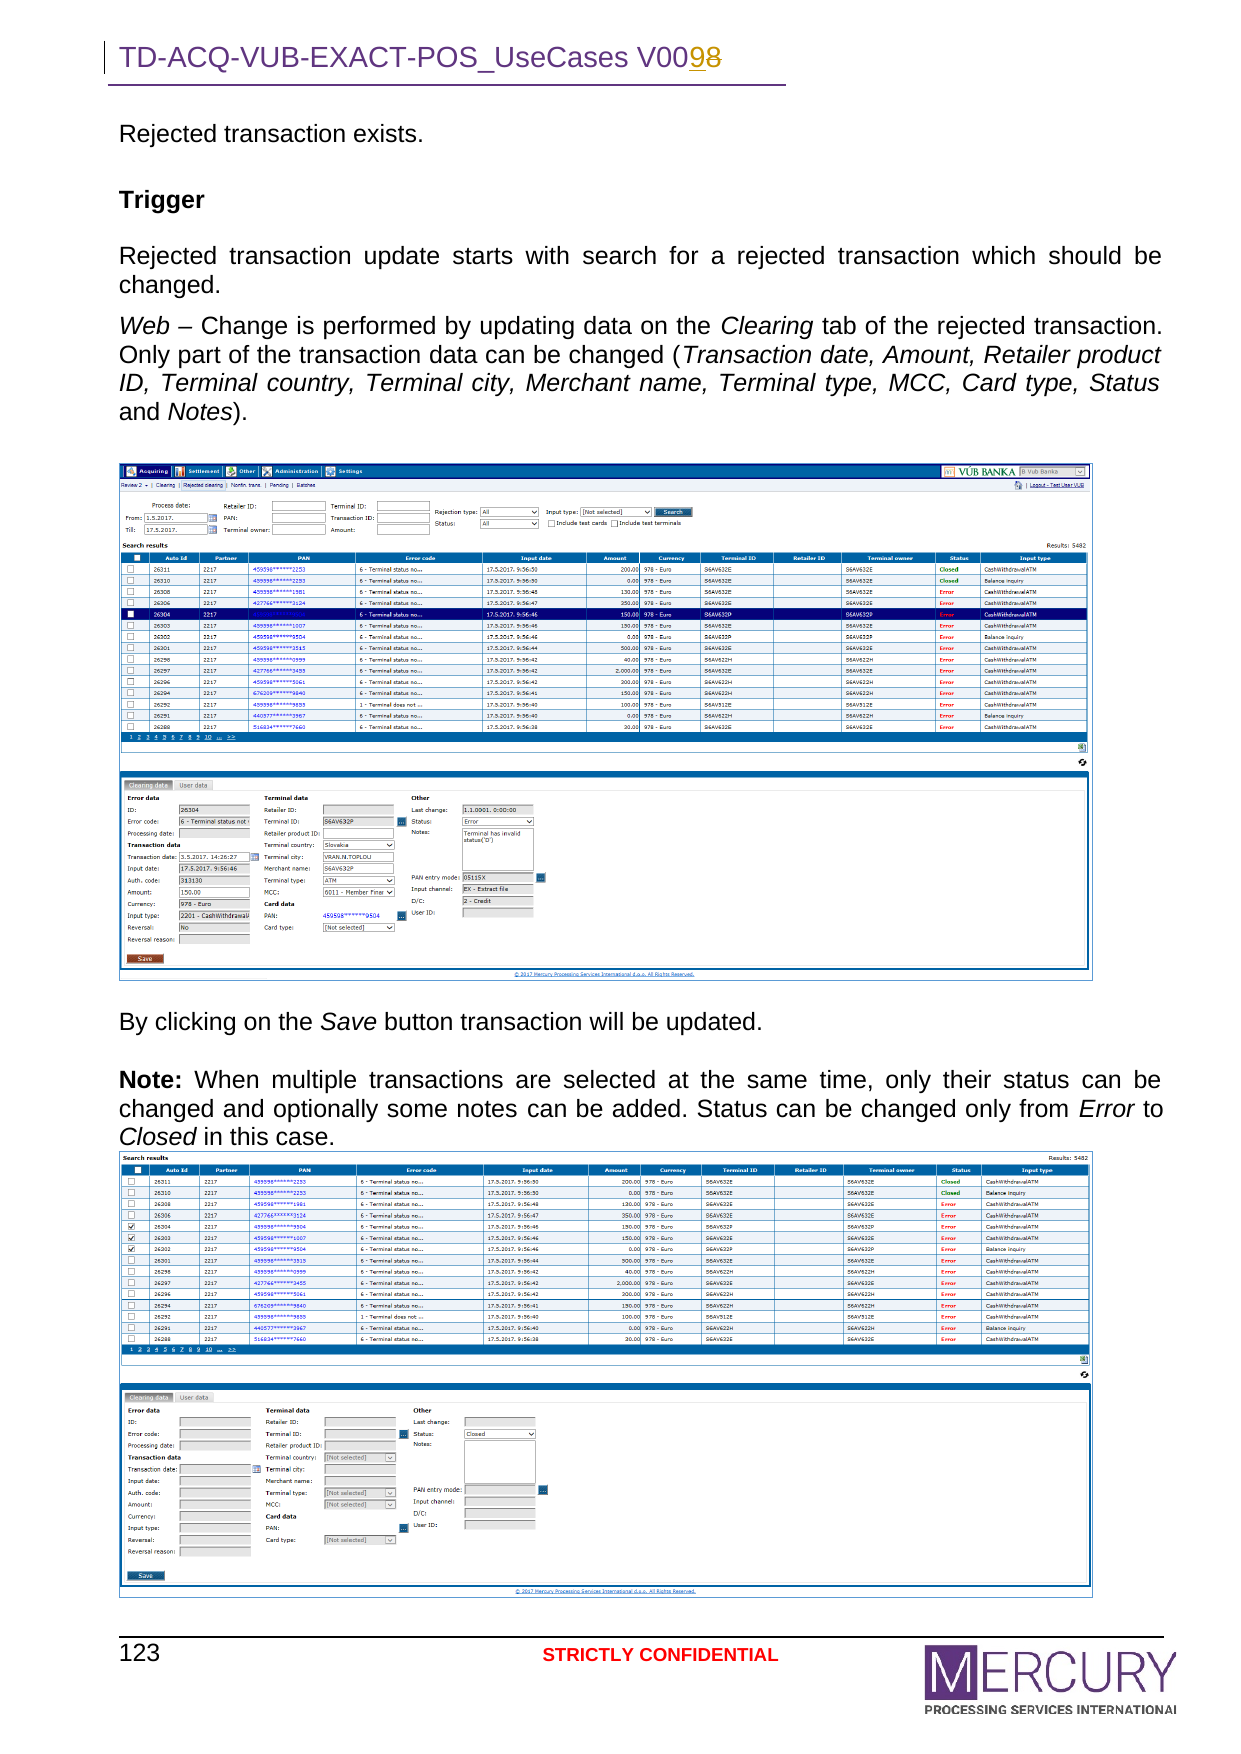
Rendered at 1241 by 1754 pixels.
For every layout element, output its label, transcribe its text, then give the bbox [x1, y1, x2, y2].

text Rejected transaction exists. [118, 118, 1164, 147]
text By clicking on the Save button transaction will be updated. [118, 1007, 1164, 1036]
text Note: When multiple transactions are selected at the same time, only their status can be changed and optionally some notes can be added. Status can be changed only from Error to Closed in this case. [118, 1065, 1164, 1151]
text Trigger [118, 185, 1164, 213]
picture [120, 464, 1092, 980]
picture [923, 1644, 1181, 1716]
text Web – Change is performed by updating data on the Clearing tab of the rejected transaction. Only part of the transaction data can be changed (Transaction date, Amount, Retailer product ID, Terminal country, Terminal city, Merchant name, Terminal type, MCC, Card type, Status and Notes). [118, 311, 1164, 426]
text Rejected transaction update starts with search for a rejected transaction which should be changed. [118, 241, 1164, 298]
picture [120, 1152, 1092, 1597]
